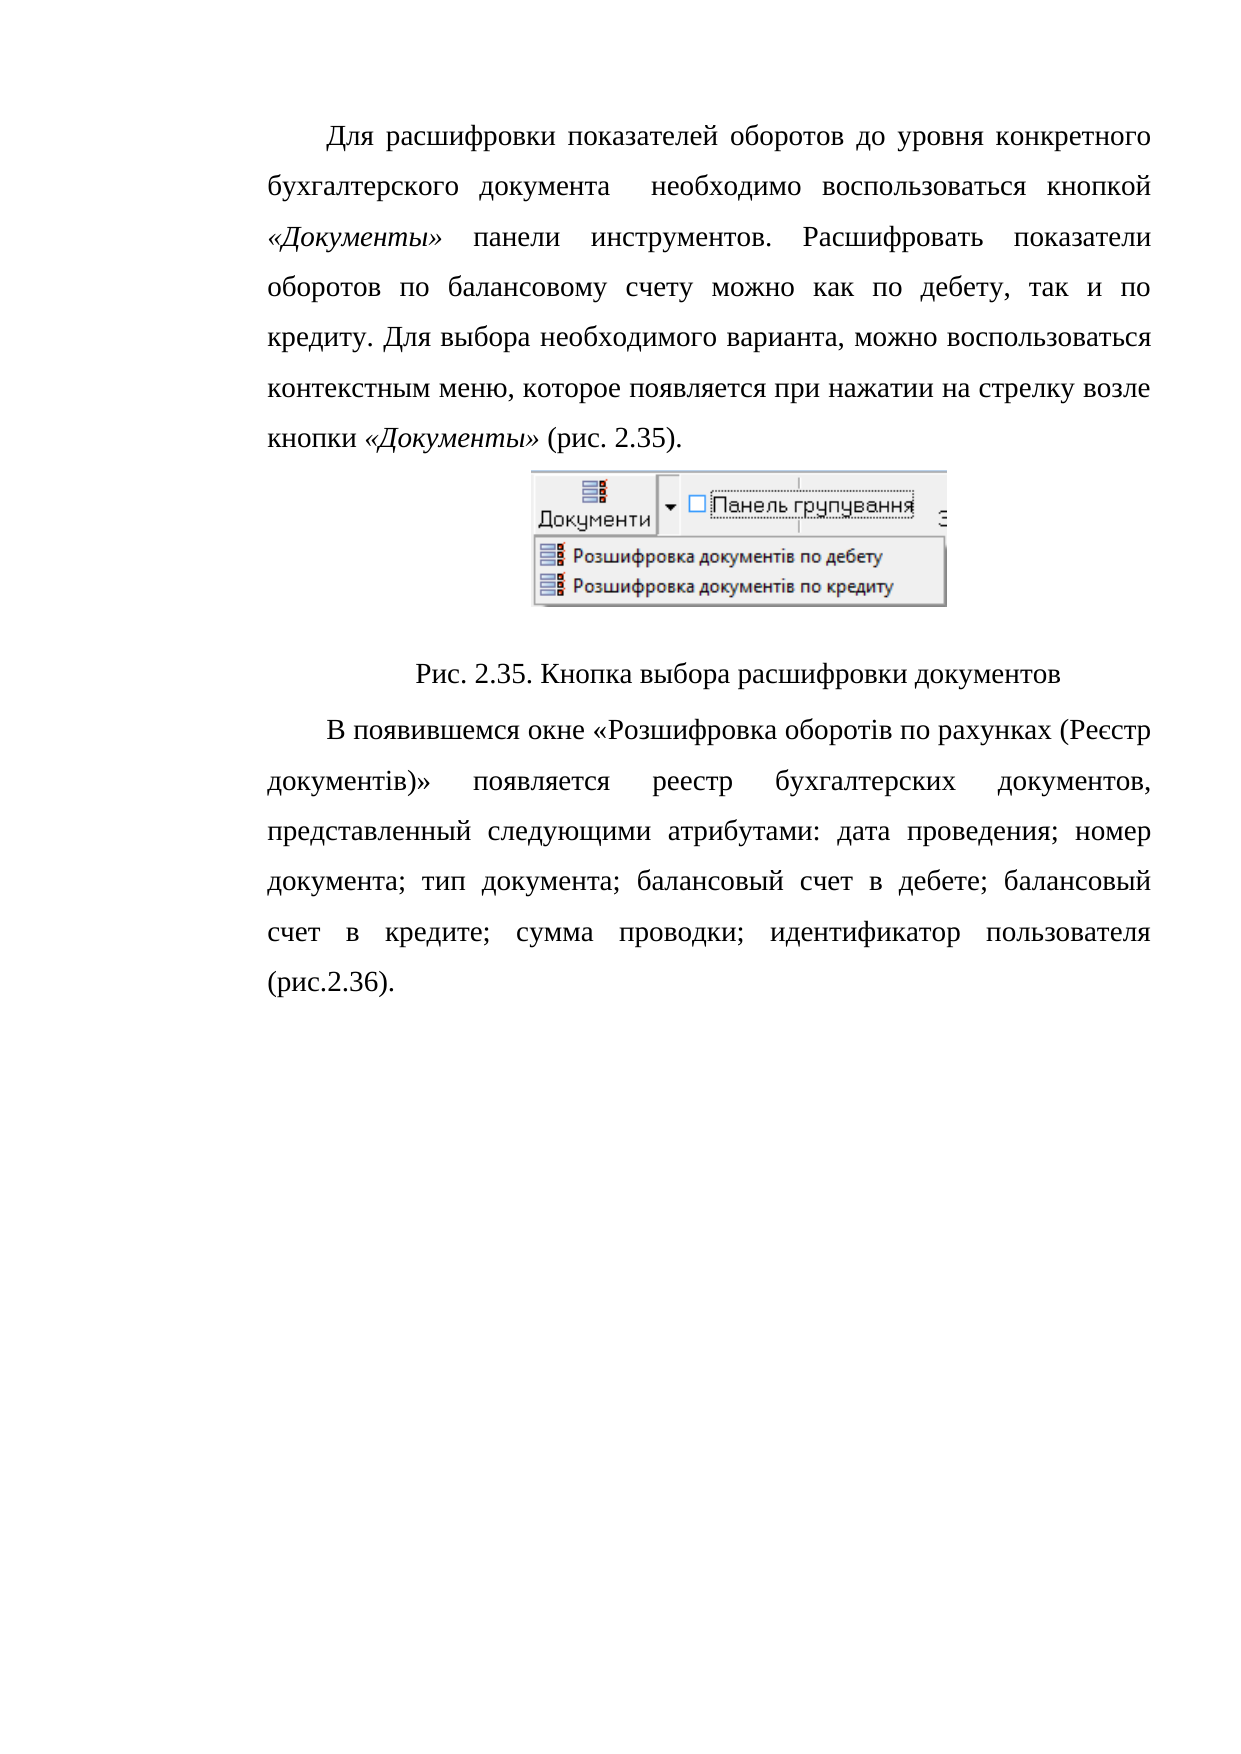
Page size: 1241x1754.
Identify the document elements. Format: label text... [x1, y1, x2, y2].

text В появившемся окне «Розшифровка оборотів по рахунках (Реєстр документів)» появляется реестр бухгалтерских документов, представленный следующими атрибутами: дата проведения; номер документа; тип документа; балансовый счет в дебете; балансовый счет в кредите; сумма проводки; идентификатор пользователя (рис.2.36). [267, 712, 1152, 998]
picture [531, 470, 947, 607]
text Для расшифровки показателей оборотов до уровня конкретного бухгалтерского документа необходимо воспользоваться кнопкой «Документы» панели инструментов. Расшифровать показатели оборотов по балансовому счету можно как по дебету, так и по кредиту. Для выбора необходимого варианта, можно воспользоваться контекстным меню, которое появляется при нажатии на стрелку возле кнопки «Документы» (рис. 2.35). [267, 118, 1152, 453]
